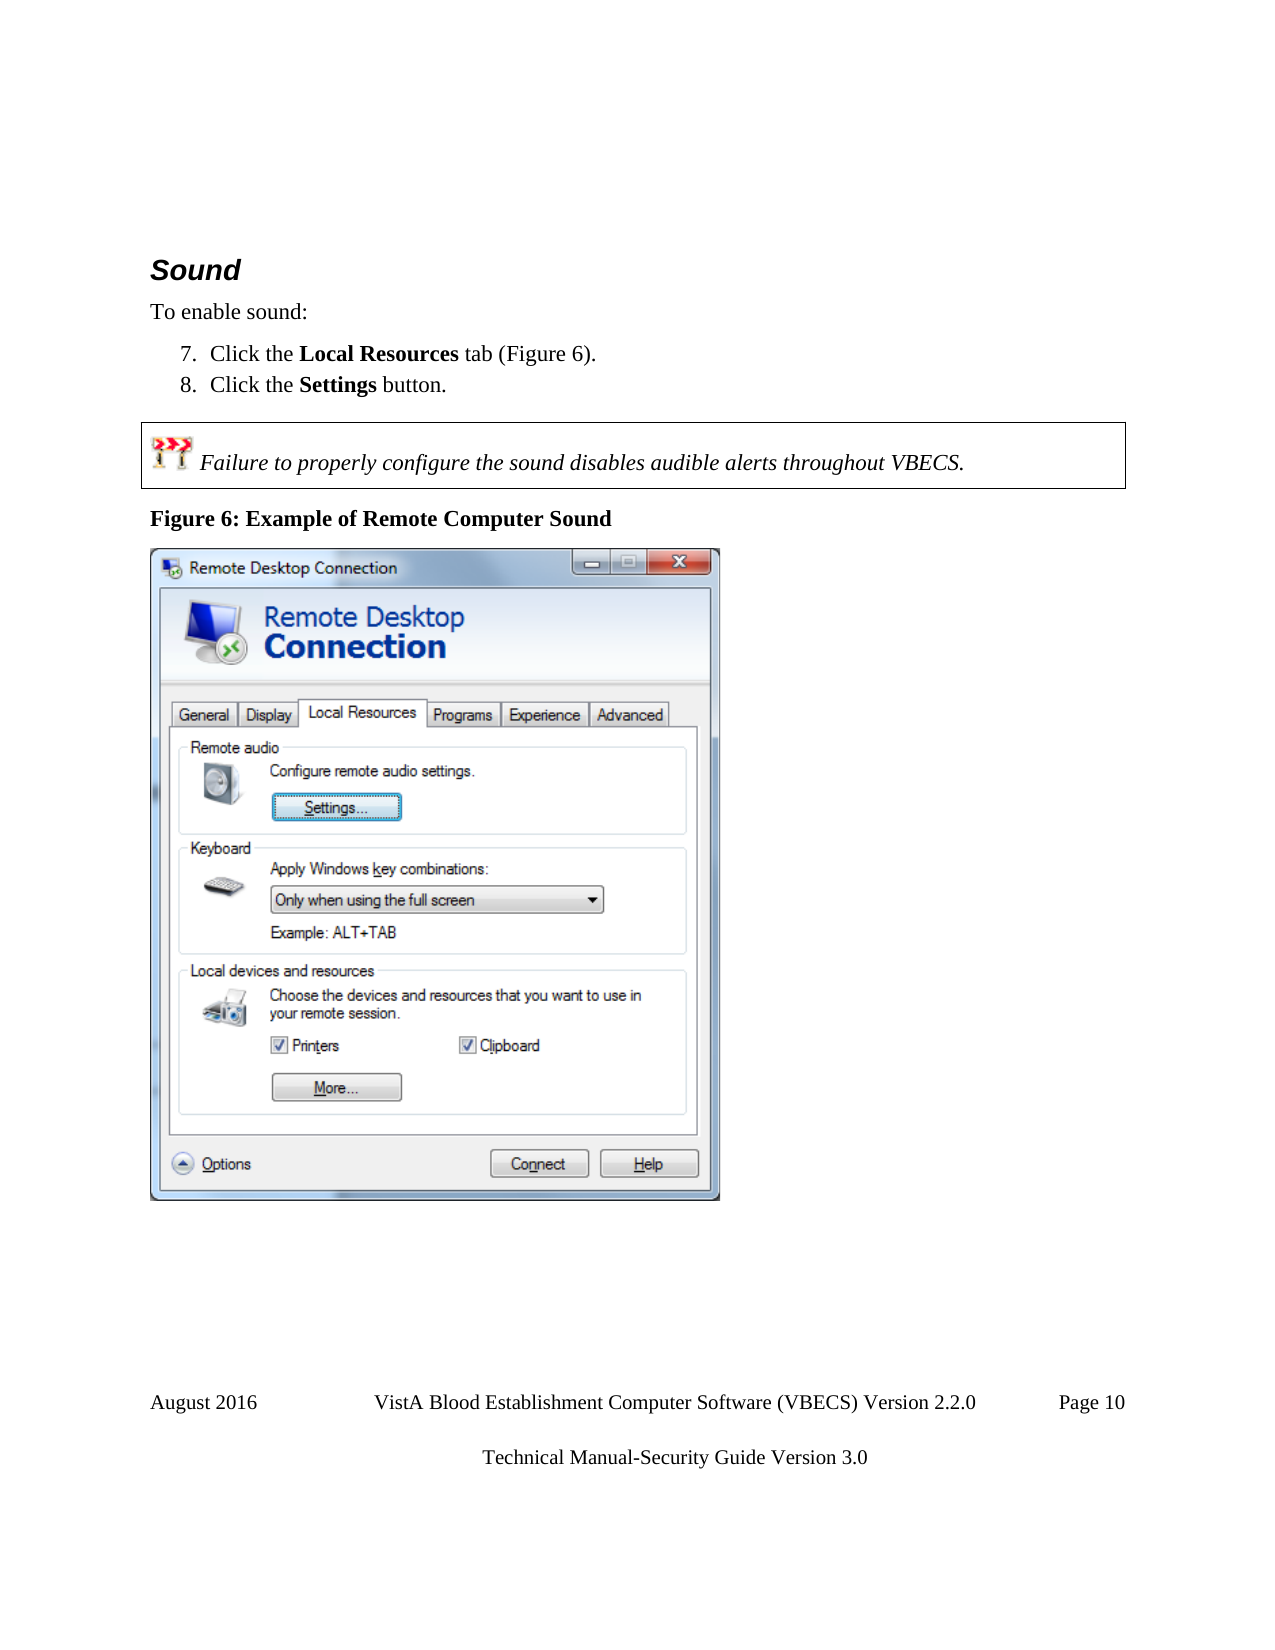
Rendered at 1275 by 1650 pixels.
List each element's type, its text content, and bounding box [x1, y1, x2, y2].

text To enable sound: [150, 298, 1125, 324]
subtitle Sound [150, 253, 1125, 286]
text Failure to properly configure the sound disables audible alerts throughout VBECS. [142, 423, 1125, 488]
list Click the Local Resources tab (Figure 6). [180, 340, 1125, 367]
picture [150, 548, 721, 1201]
picture [150, 435, 194, 471]
text Figure 6: Example of Remote Computer Sound [150, 506, 1125, 532]
list Click the Settings button. [180, 371, 1125, 397]
